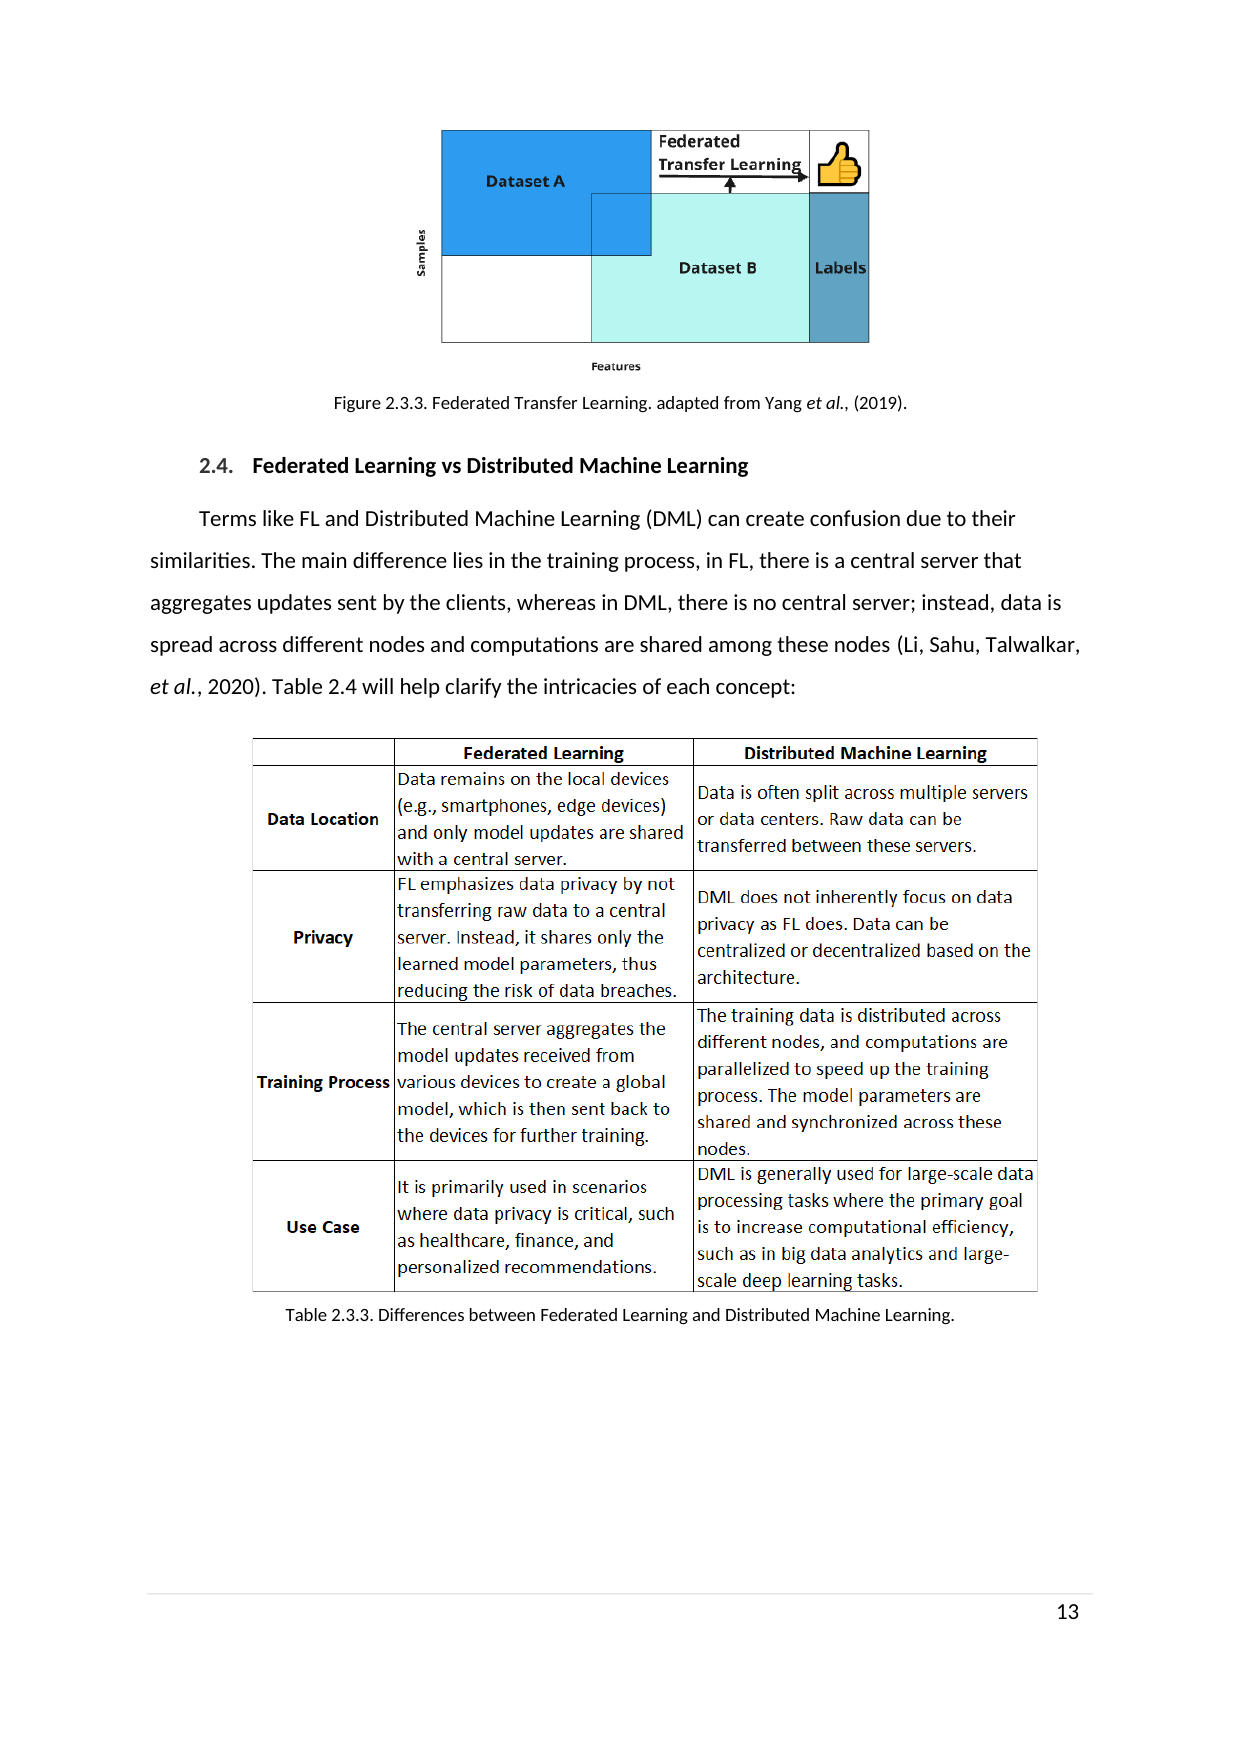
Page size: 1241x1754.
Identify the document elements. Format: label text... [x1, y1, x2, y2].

picture [252, 738, 1038, 1292]
subtitle Federated Learning vs Distributed Machine Learning [199, 451, 1126, 479]
text Terms like FL and Distributed Machine Learning (DML) can create confusion due to their similarities. The main difference lies in the training process, in FL, there is a central server that aggregates updates sent by the clients, whereas in DML, there is no central server; instead, data is spread across different nodes and computations are shared among these nodes (Li, Sahu, Talwalkar, et al., 2020). Table 2.4 will help clarify the intricacies of each concept: [150, 504, 1091, 700]
picture [408, 116, 882, 381]
